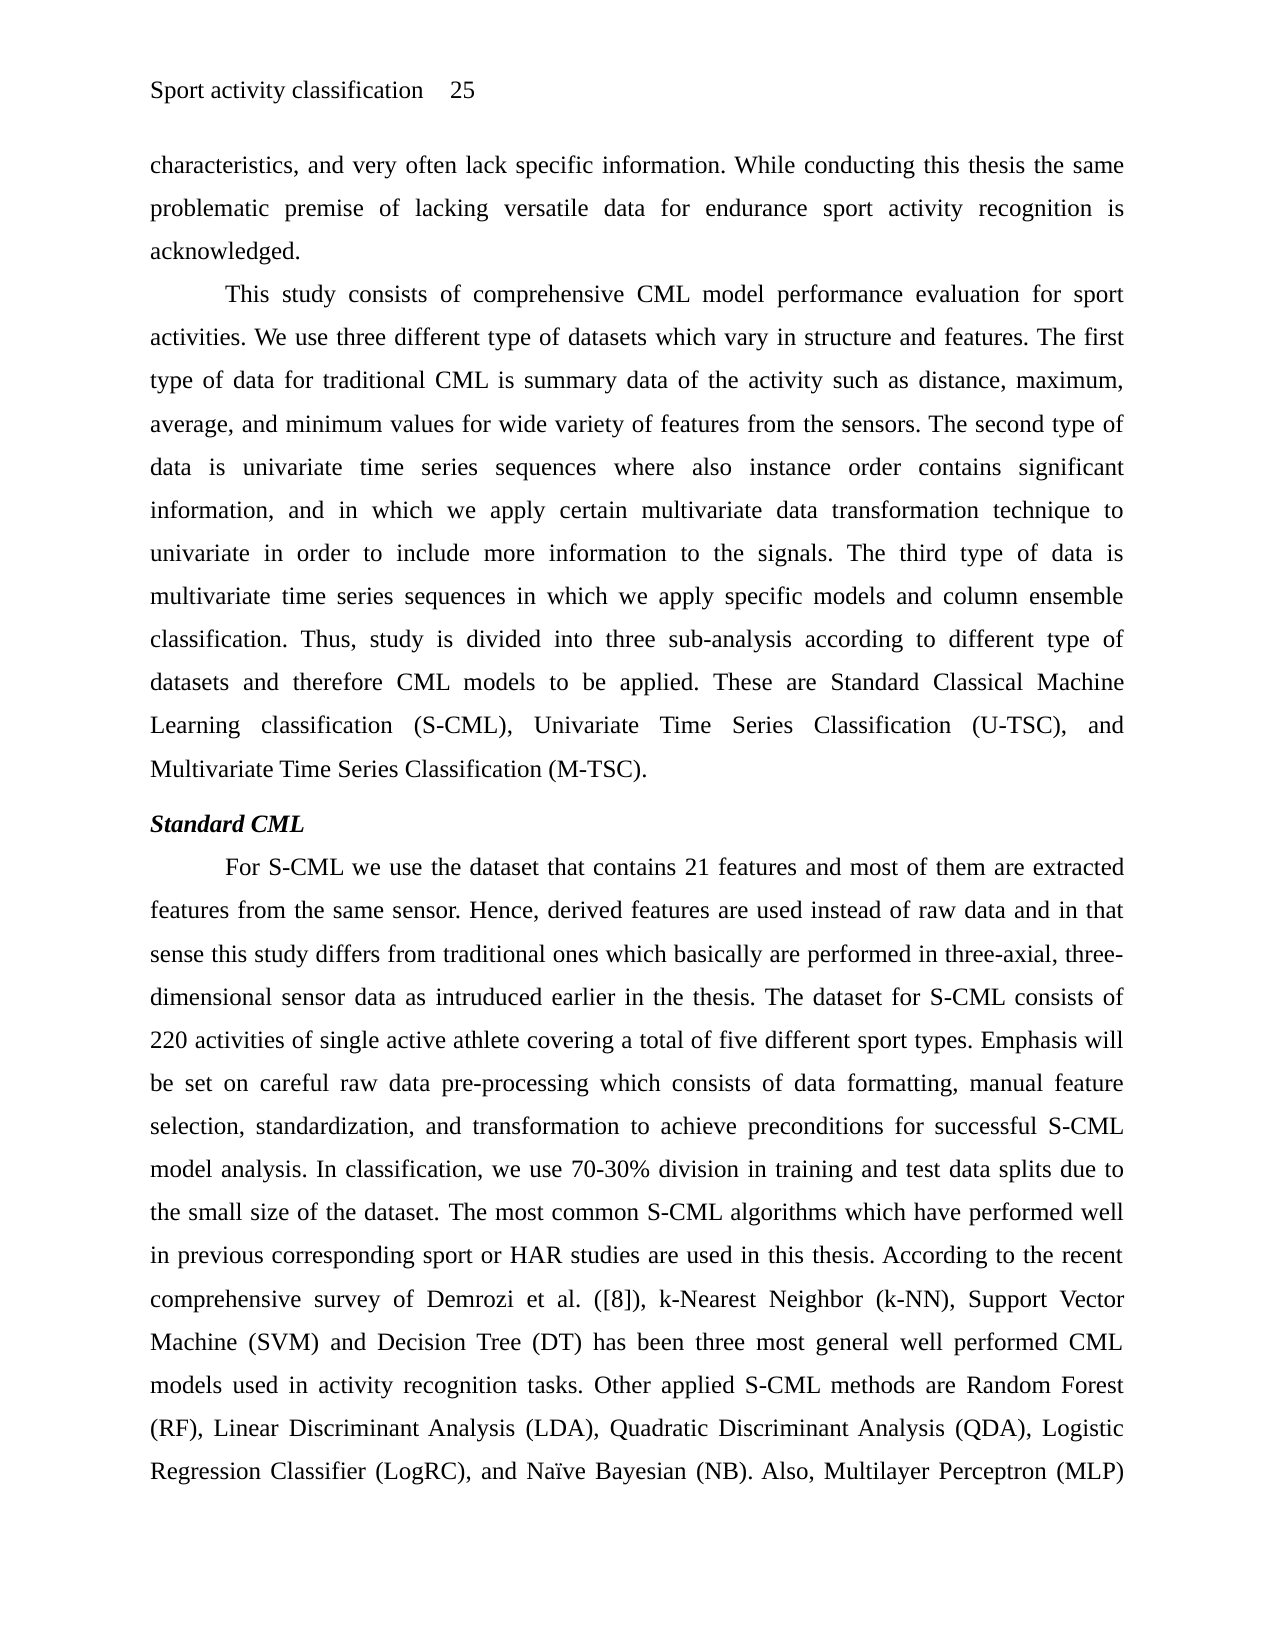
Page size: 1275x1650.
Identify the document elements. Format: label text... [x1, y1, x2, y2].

subtitle Standard CML [150, 809, 1125, 838]
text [150, 852, 1125, 1485]
text This study consists of comprehensive CML model performance evaluation for sport activities. We use three different type of datasets which vary in structure and features. The first type of data for traditional CML is summary data of the activity such as distance, maximum, average, and minimum values for wide variety of features from the sensors. The second type of data is univariate time series sequences where also instance order contains significant information, and in which we apply certain multivariate data transformation technique to univariate in order to include more information to the signals. The third type of data is multivariate time series sequences in which we apply specific models and column ensemble classification. Thus, study is divided into three sub-analysis according to different type of datasets and therefore CML models to be applied. These are Standard Classical Machine Learning classification (S-CML), Univariate Time Series Classification (U-TSC), and Multivariate Time Series Classification (M-TSC). [150, 279, 1125, 782]
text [150, 150, 1125, 265]
